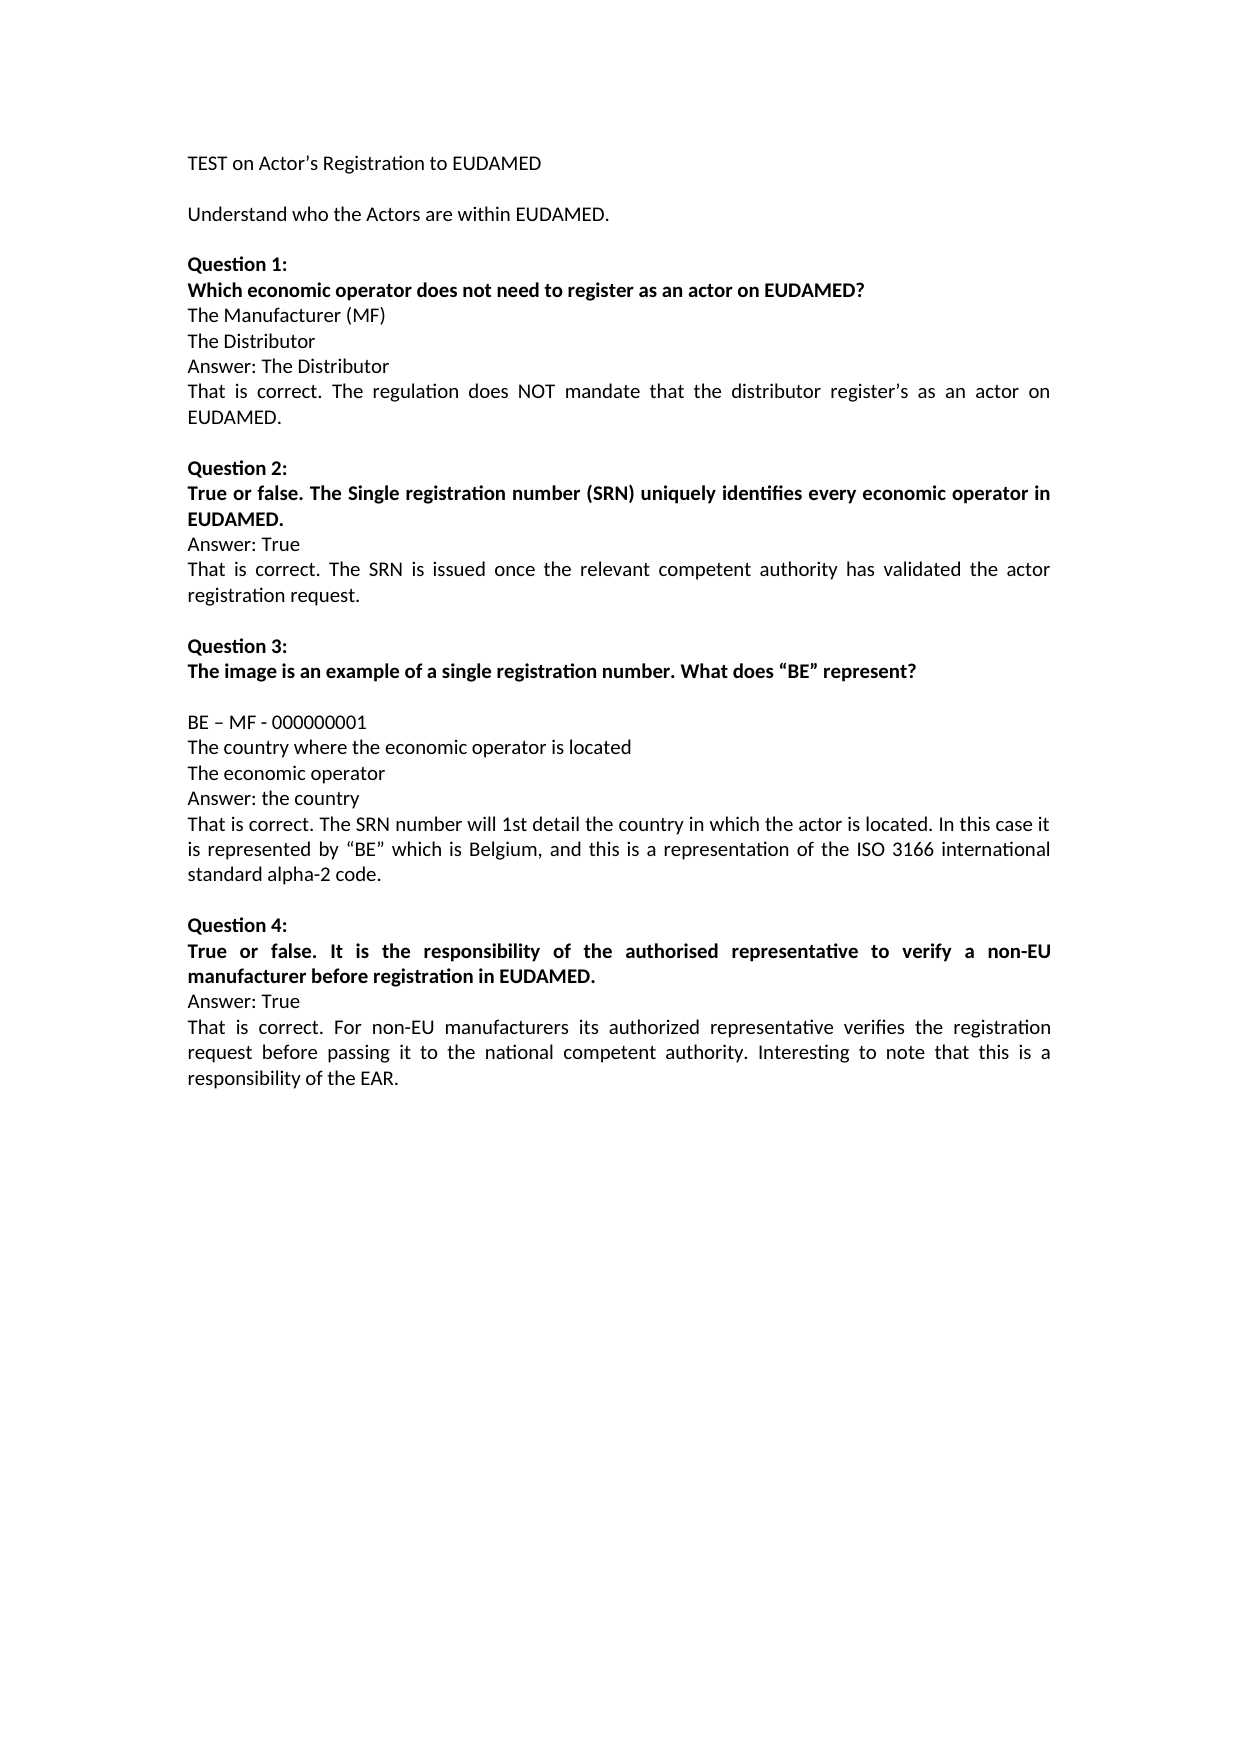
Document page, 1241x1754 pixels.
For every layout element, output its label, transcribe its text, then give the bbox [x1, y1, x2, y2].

text The Distributor [187, 328, 1053, 353]
text Which economic operator does not need to register as an actor on EUDAMED? [187, 277, 1053, 302]
text Question 4: [187, 912, 1053, 938]
text True or false. It is the responsibility of the authorised representative to verify a non-EU manufacturer before registration in EUDAMED. [187, 938, 1053, 989]
text Question 2: [187, 455, 1053, 480]
text That is correct. The SRN is issued once the relevant competent authority has validated the actor registration request. [187, 557, 1053, 607]
text Understand who the Actors are within EUDAMED. [187, 201, 1053, 226]
text Answer: the country [187, 785, 1053, 811]
text The country where the economic operator is located [187, 734, 1053, 760]
text Question 3: [187, 633, 1053, 658]
text BE – MF - 000000001 [187, 709, 1053, 734]
text The economic operator [187, 760, 1053, 785]
text True or false. The Single registration number (SRN) uniquely identifies every economic operator in EUDAMED. [187, 480, 1053, 531]
text That is correct. The SRN number will 1st detail the country in which the actor is located. In this case it is represented by “BE” which is Belgium, and this is a representation of the ISO 3166 international standard alpha-2 code. [187, 811, 1053, 887]
text TEST on Actor’s Registration to EUDAMED [187, 150, 1053, 175]
text That is correct. The regulation does NOT mandate that the distributor register’s as an actor on EUDAMED. [187, 379, 1053, 429]
text That is correct. For non-EU manufacturers its authorized representative verifies the registration request before passing it to the national competent authority. Interesting to note that this is a responsibility of the EAR. [187, 1014, 1053, 1090]
text Answer: True [187, 531, 1053, 557]
text The Manufacturer (MF) [187, 302, 1053, 328]
text Answer: True [187, 989, 1053, 1014]
text Question 1: [187, 252, 1053, 277]
text The image is an example of a single registration number. What does “BE” represent? [187, 658, 1053, 684]
text Answer: The Distributor [187, 353, 1053, 379]
